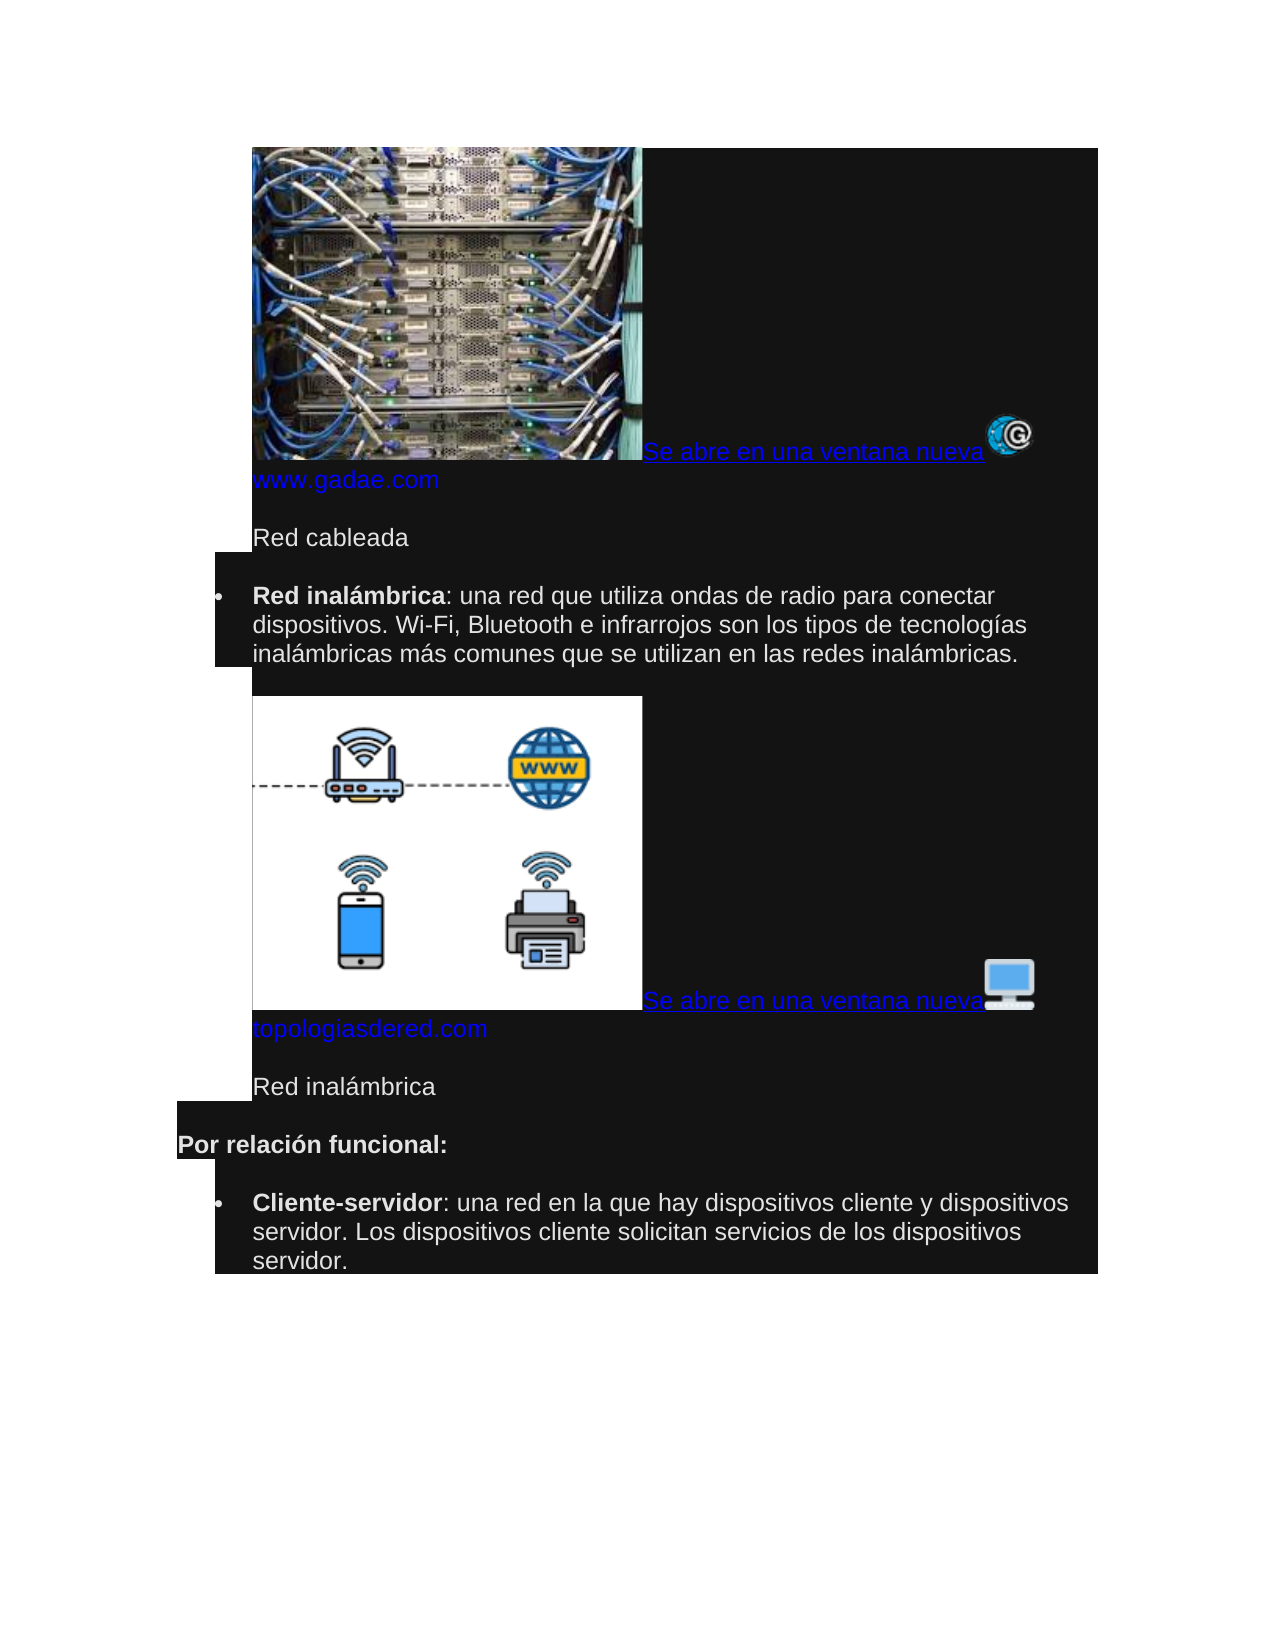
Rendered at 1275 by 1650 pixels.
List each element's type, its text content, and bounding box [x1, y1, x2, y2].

picture [984, 410, 1035, 460]
list Red inalámbrica: una red que utiliza ondas de radio para conectar dispositivos. Wi-Fi, Bluetooth e infrarrojos son los tipos de tecnologías inalámbricas más comunes que se utilizan en las redes inalámbricas. [215, 581, 1098, 667]
text Red cableada [252, 523, 1098, 552]
picture [252, 696, 643, 1010]
text Red inalámbrica [252, 1072, 1098, 1101]
picture [252, 147, 643, 460]
list Cliente-servidor: una red en la que hay dispositivos cliente y dispositivos servidor. Los dispositivos cliente solicitan servicios de los dispositivos servidor. [215, 1188, 1098, 1274]
picture [984, 959, 1035, 1010]
text Por relación funcional: [177, 1130, 1098, 1159]
